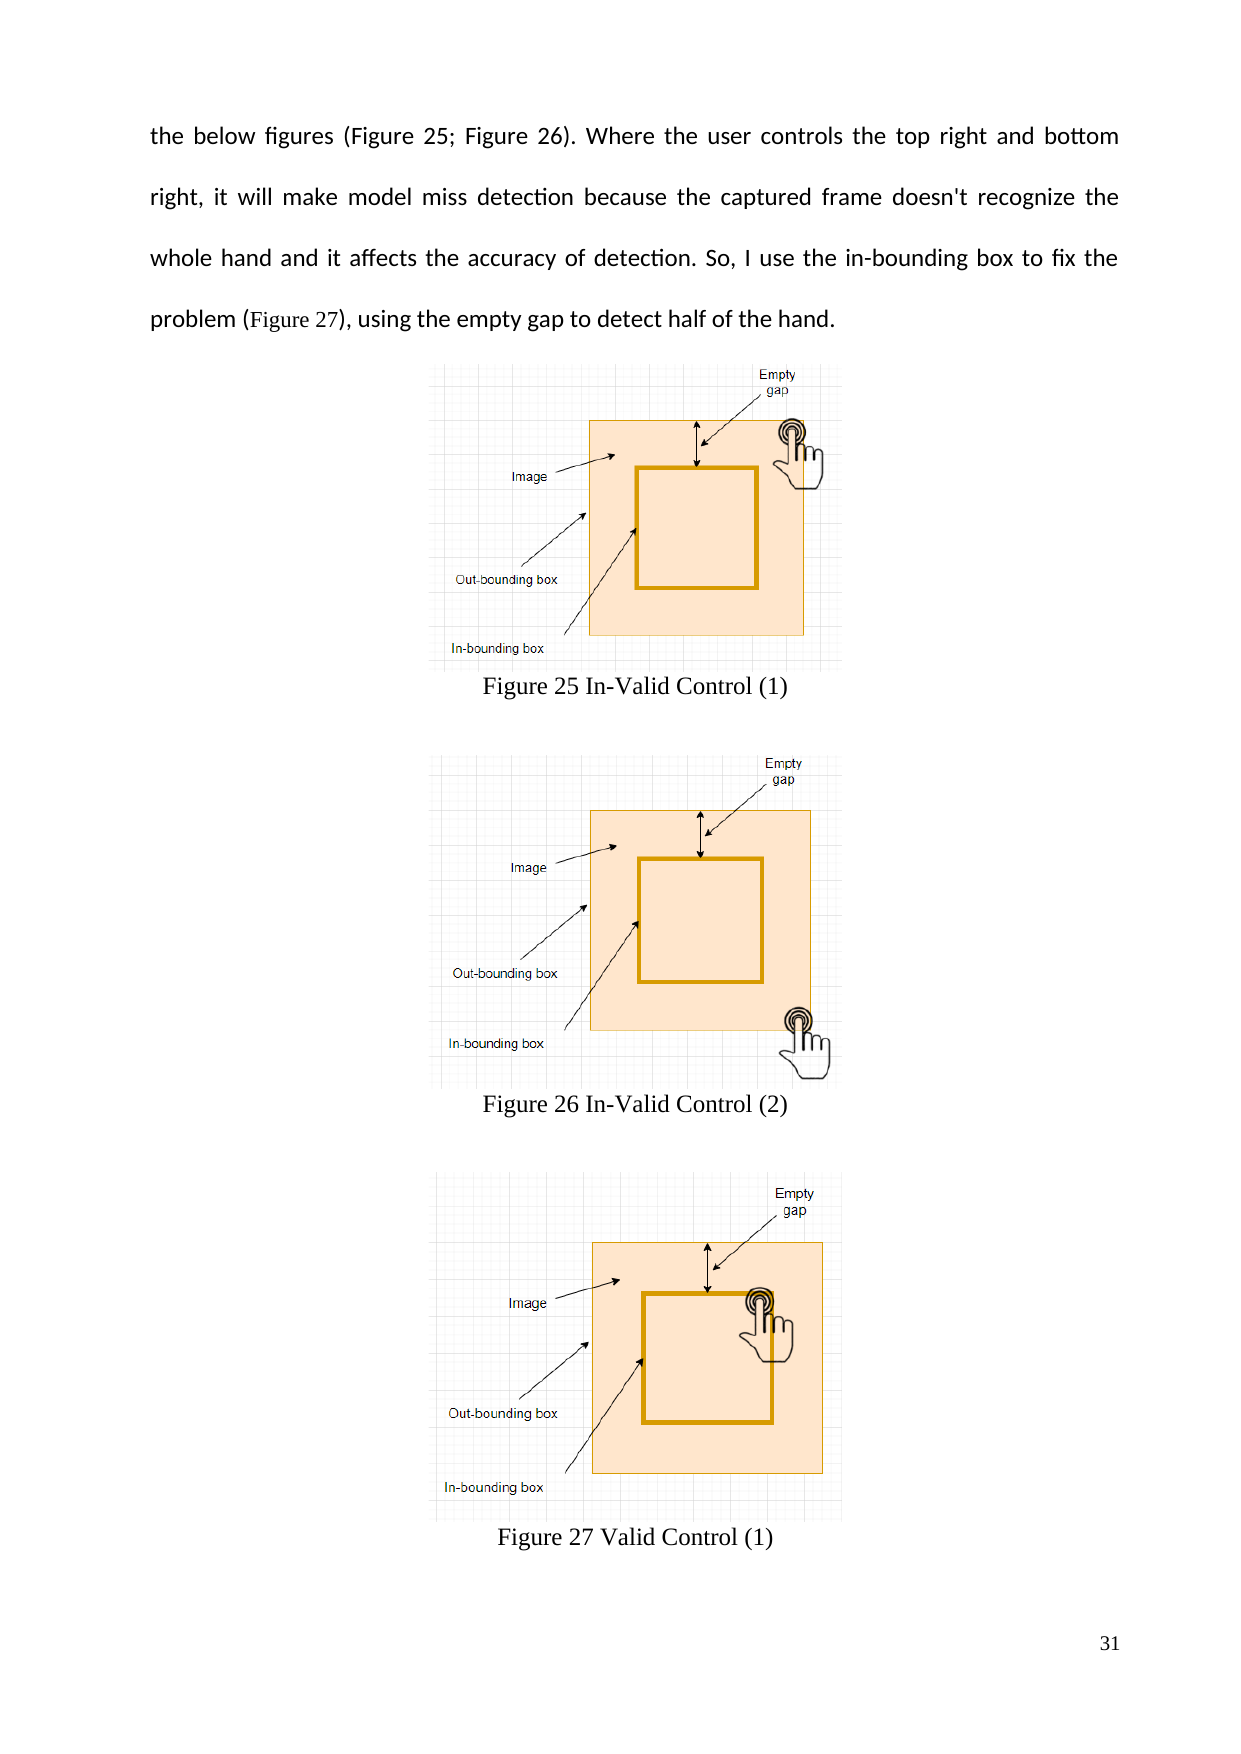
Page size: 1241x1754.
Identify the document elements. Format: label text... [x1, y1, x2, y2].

text Figure 27 Valid Control (1) [150, 1522, 1120, 1550]
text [150, 120, 1120, 333]
text Figure 25 In-Valid Control (1) [150, 671, 1120, 700]
picture [428, 755, 842, 1089]
picture [428, 1172, 842, 1522]
picture [428, 364, 842, 672]
text Figure 26 In-Valid Control (2) [150, 1089, 1120, 1117]
